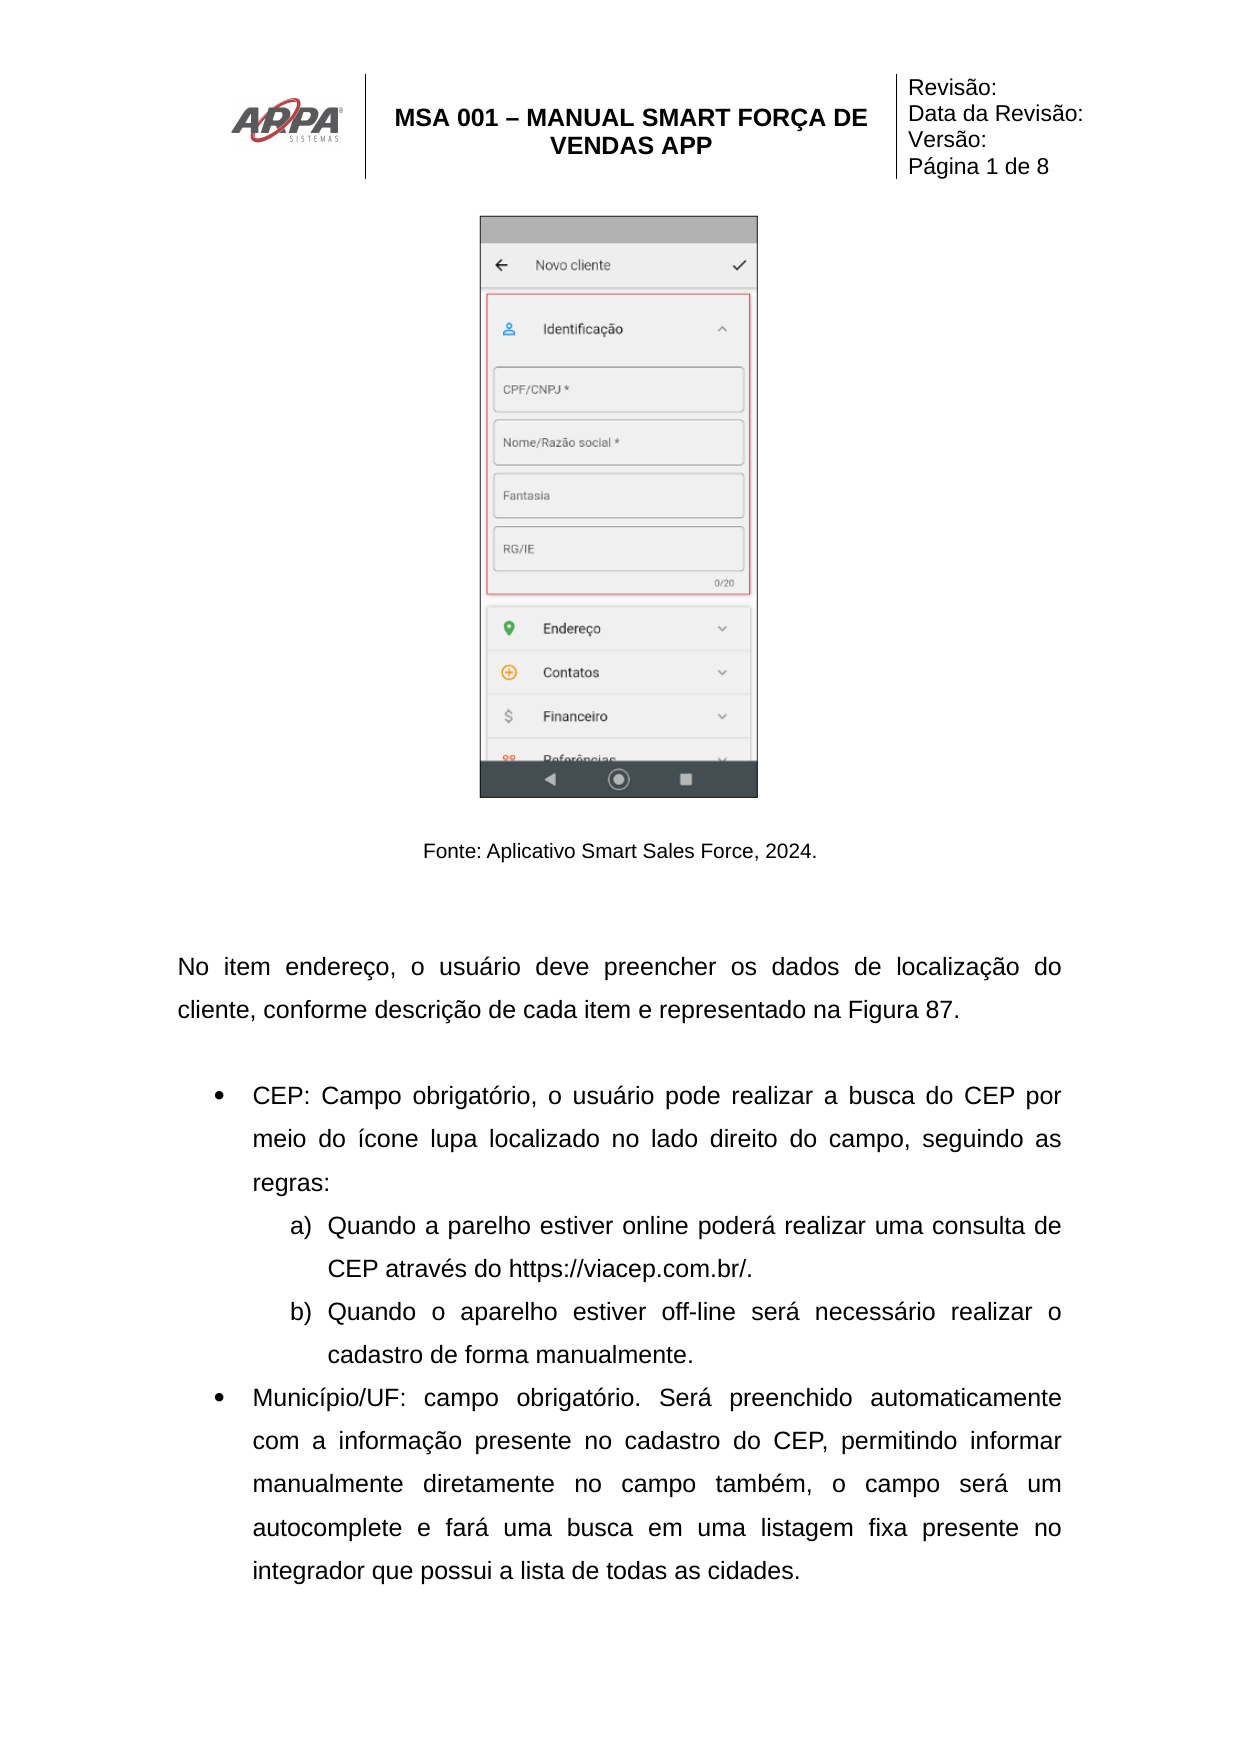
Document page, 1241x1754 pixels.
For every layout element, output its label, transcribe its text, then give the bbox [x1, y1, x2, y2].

list No item endereço, o usuário deve preencher os dados de localização do cliente, conforme descrição de cada item e representado na Figura 87. [177, 952, 1063, 1024]
picture [471, 207, 769, 809]
picture [231, 98, 343, 147]
text Fonte: Aplicativo Smart Sales Force, 2024. [177, 839, 1063, 863]
list CEP: Campo obrigatório, o usuário pode realizar a busca do CEP por meio do ícone lupa localizado no lado direito do campo, seguindo as regras: [215, 1081, 1063, 1196]
list Quando o aparelho estiver off-line será necessário realizar o cadastro de forma manualmente. [290, 1297, 1063, 1369]
list Quando a parelho estiver online poderá realizar uma consulta de CEP através do https://viacep.com.br/. [290, 1211, 1063, 1282]
list Município/UF: campo obrigatório. Será preenchido automaticamente com a informação presente no cadastro do CEP, permitindo informar manualmente diretamente no campo também, o campo será um autocomplete e fará uma busca em uma listagem fixa presente no integrador que possui a lista de todas as cidades. [215, 1383, 1063, 1584]
